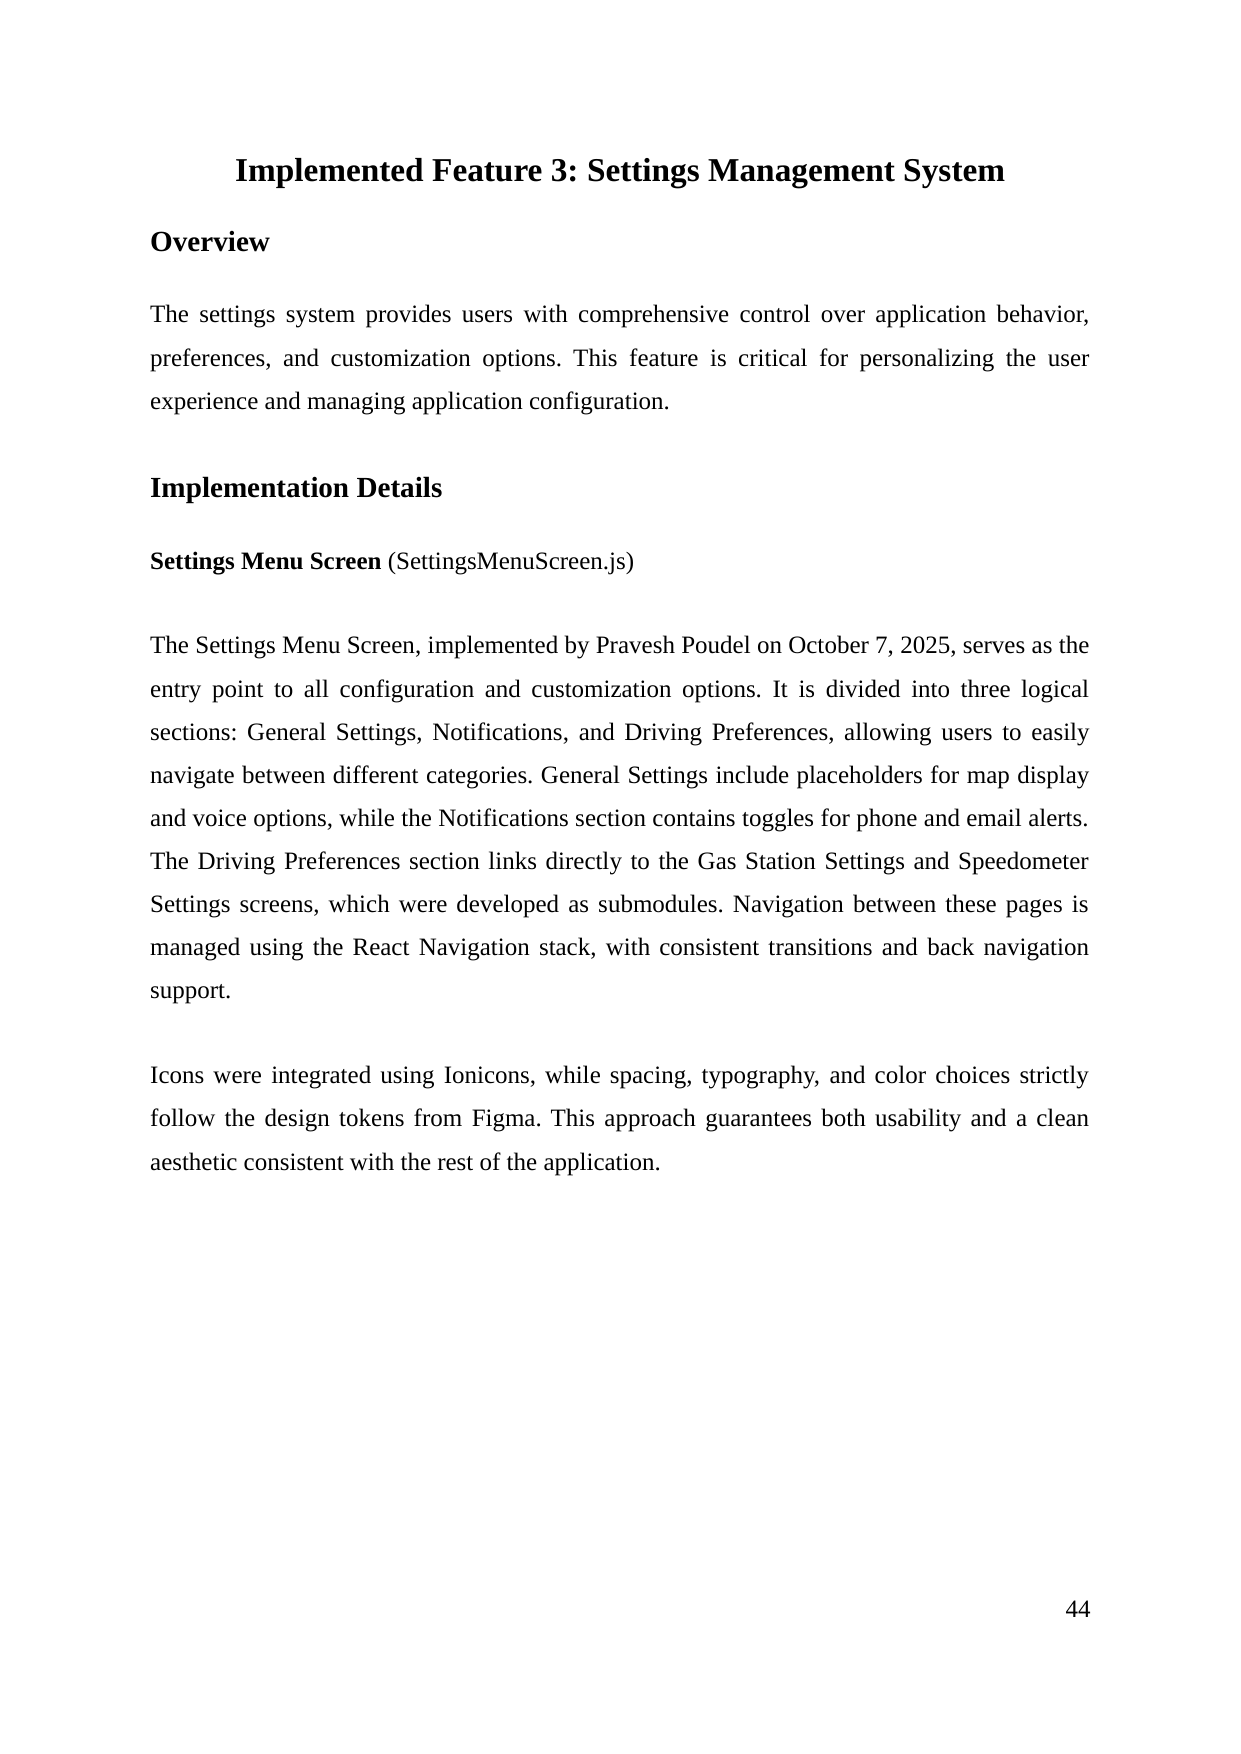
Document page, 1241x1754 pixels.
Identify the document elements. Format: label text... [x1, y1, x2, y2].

subtitle Overview [150, 224, 1090, 258]
text Icons were integrated using Ionicons, while spacing, typography, and color choices strictly follow the design tokens from Figma. This approach guarantees both usability and a clean aesthetic consistent with the rest of the application. [150, 1060, 1090, 1175]
subtitle Implementation Details [150, 471, 1090, 504]
text The settings system provides users with comprehensive control over application behavior, preferences, and customization options. This feature is critical for personalizing the user experience and managing application configuration. [150, 299, 1090, 414]
text Settings Menu Screen (SettingsMenuScreen.js) [150, 546, 1090, 574]
text The Settings Menu Screen, implemented by Pravesh Poudel on October 7, 2025, serves as the entry point to all configuration and customization options. It is divided into three logical sections: General Settings, Notifications, and Driving Preferences, allowing users to easily navigate between different categories. General Settings include placeholders for map display and voice options, while the Notifications section contains toggles for phone and email alerts. The Driving Preferences section links directly to the Gas Station Settings and Speedometer Settings screens, which were developed as submodules. Navigation between these pages is managed using the React Navigation stack, with consistent transitions and back navigation support. [150, 631, 1090, 1004]
subtitle Implemented Feature 3: Settings Management System [150, 150, 1090, 188]
